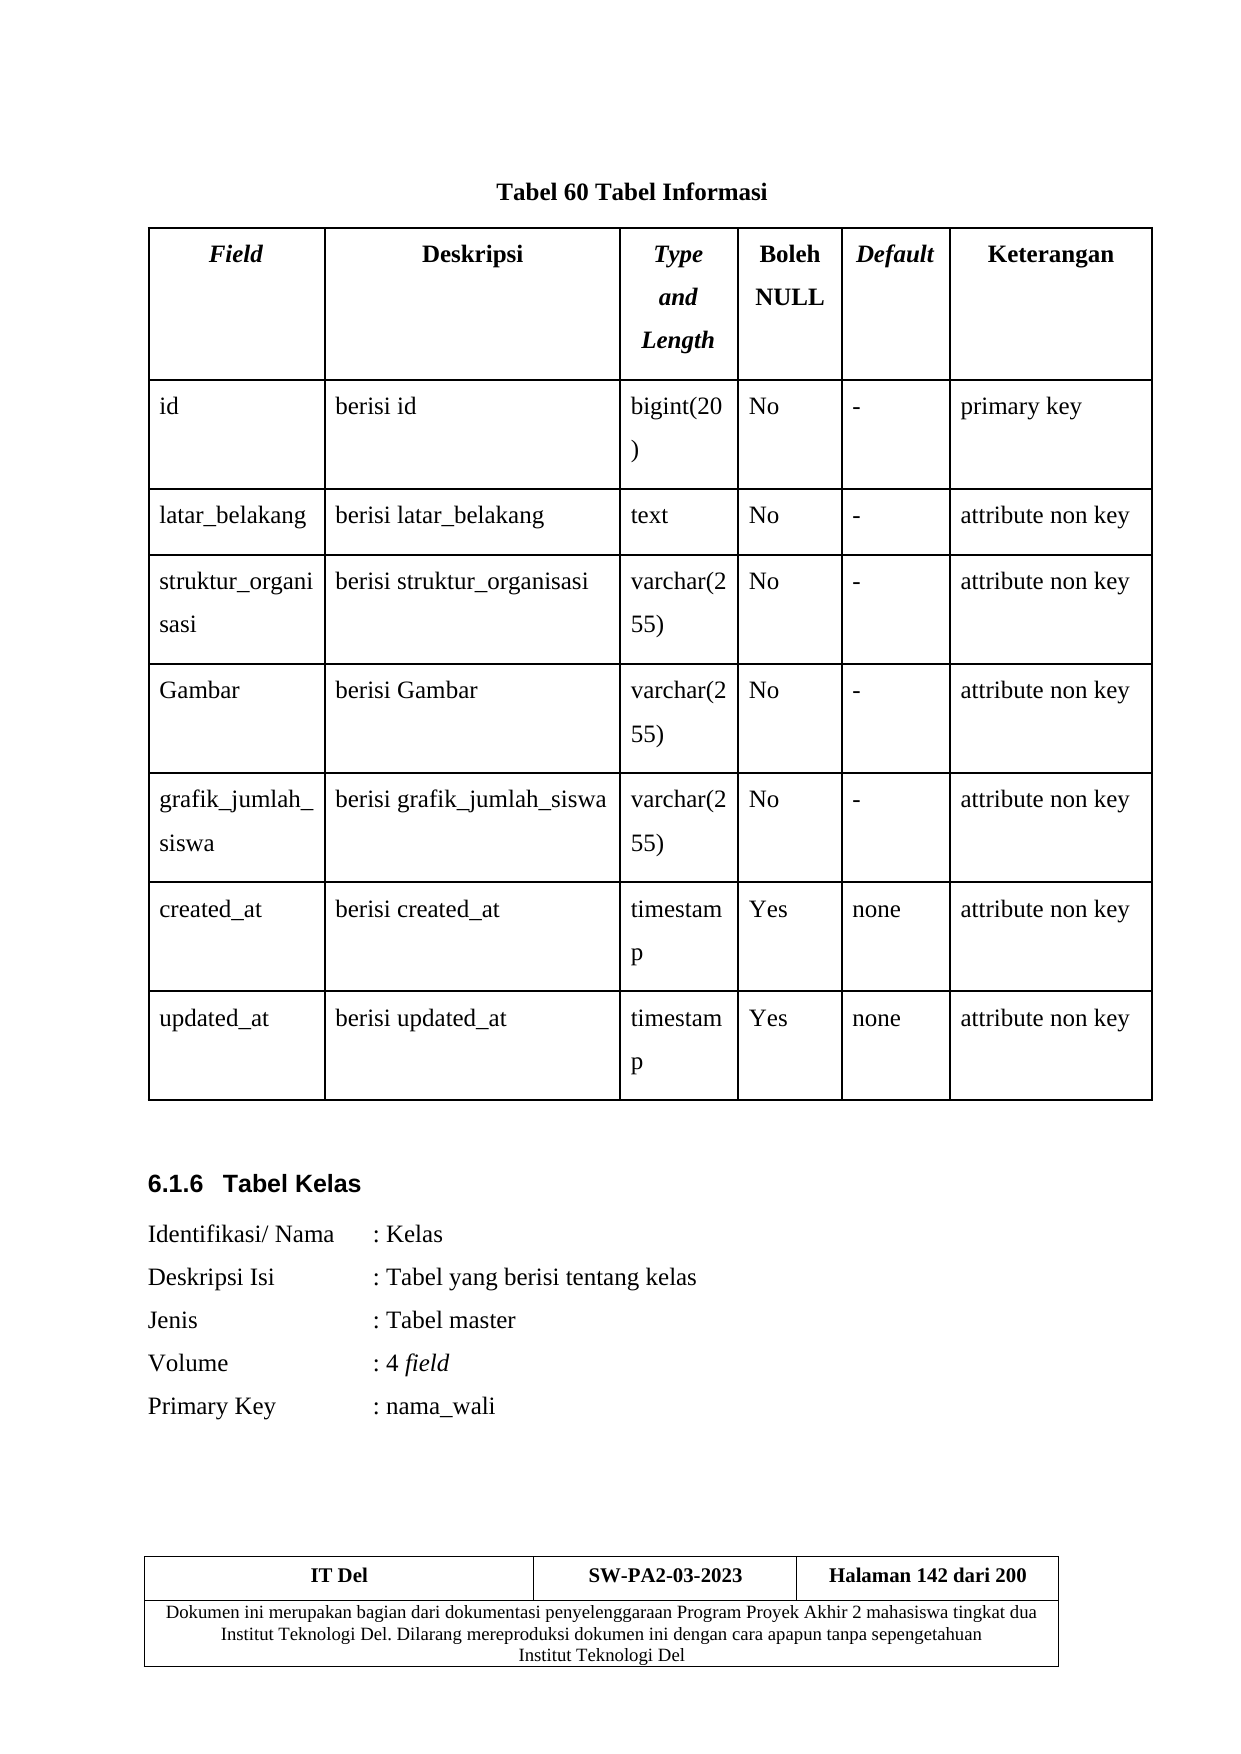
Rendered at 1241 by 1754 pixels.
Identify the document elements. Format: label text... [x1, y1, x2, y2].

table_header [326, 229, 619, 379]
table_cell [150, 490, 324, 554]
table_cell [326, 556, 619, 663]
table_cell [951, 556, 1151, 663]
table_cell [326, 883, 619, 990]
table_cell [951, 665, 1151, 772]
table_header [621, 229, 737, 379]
text Identifikasi/ Nama : Kelas [148, 1219, 1116, 1248]
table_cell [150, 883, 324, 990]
text Volume : 4 field [148, 1348, 1116, 1377]
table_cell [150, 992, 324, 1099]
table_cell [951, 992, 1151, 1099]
text Primary Key : nama_wali [148, 1391, 1116, 1420]
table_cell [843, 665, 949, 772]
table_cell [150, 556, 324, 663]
text Jenis : Tabel master [148, 1305, 1116, 1334]
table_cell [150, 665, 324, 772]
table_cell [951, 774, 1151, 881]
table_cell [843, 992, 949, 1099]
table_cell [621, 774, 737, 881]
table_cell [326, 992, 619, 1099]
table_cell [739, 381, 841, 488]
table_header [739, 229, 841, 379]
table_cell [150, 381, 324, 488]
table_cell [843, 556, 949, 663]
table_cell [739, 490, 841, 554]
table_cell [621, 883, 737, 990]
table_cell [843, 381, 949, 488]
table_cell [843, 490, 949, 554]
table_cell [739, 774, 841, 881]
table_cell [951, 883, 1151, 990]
text Deskripsi Isi : Tabel yang berisi tentang kelas [148, 1262, 1116, 1291]
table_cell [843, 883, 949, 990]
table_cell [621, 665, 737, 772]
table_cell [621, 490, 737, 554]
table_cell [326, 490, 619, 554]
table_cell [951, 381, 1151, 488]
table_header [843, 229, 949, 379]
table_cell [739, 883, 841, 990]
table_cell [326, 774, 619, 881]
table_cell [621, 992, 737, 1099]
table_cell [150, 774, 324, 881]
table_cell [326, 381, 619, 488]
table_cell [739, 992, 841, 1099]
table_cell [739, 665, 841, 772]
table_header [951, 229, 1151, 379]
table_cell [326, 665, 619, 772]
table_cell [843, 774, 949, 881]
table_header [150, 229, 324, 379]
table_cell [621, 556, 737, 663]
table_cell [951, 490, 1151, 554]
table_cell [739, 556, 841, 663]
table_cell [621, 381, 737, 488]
subtitle Tabel Kelas [148, 1169, 1116, 1198]
